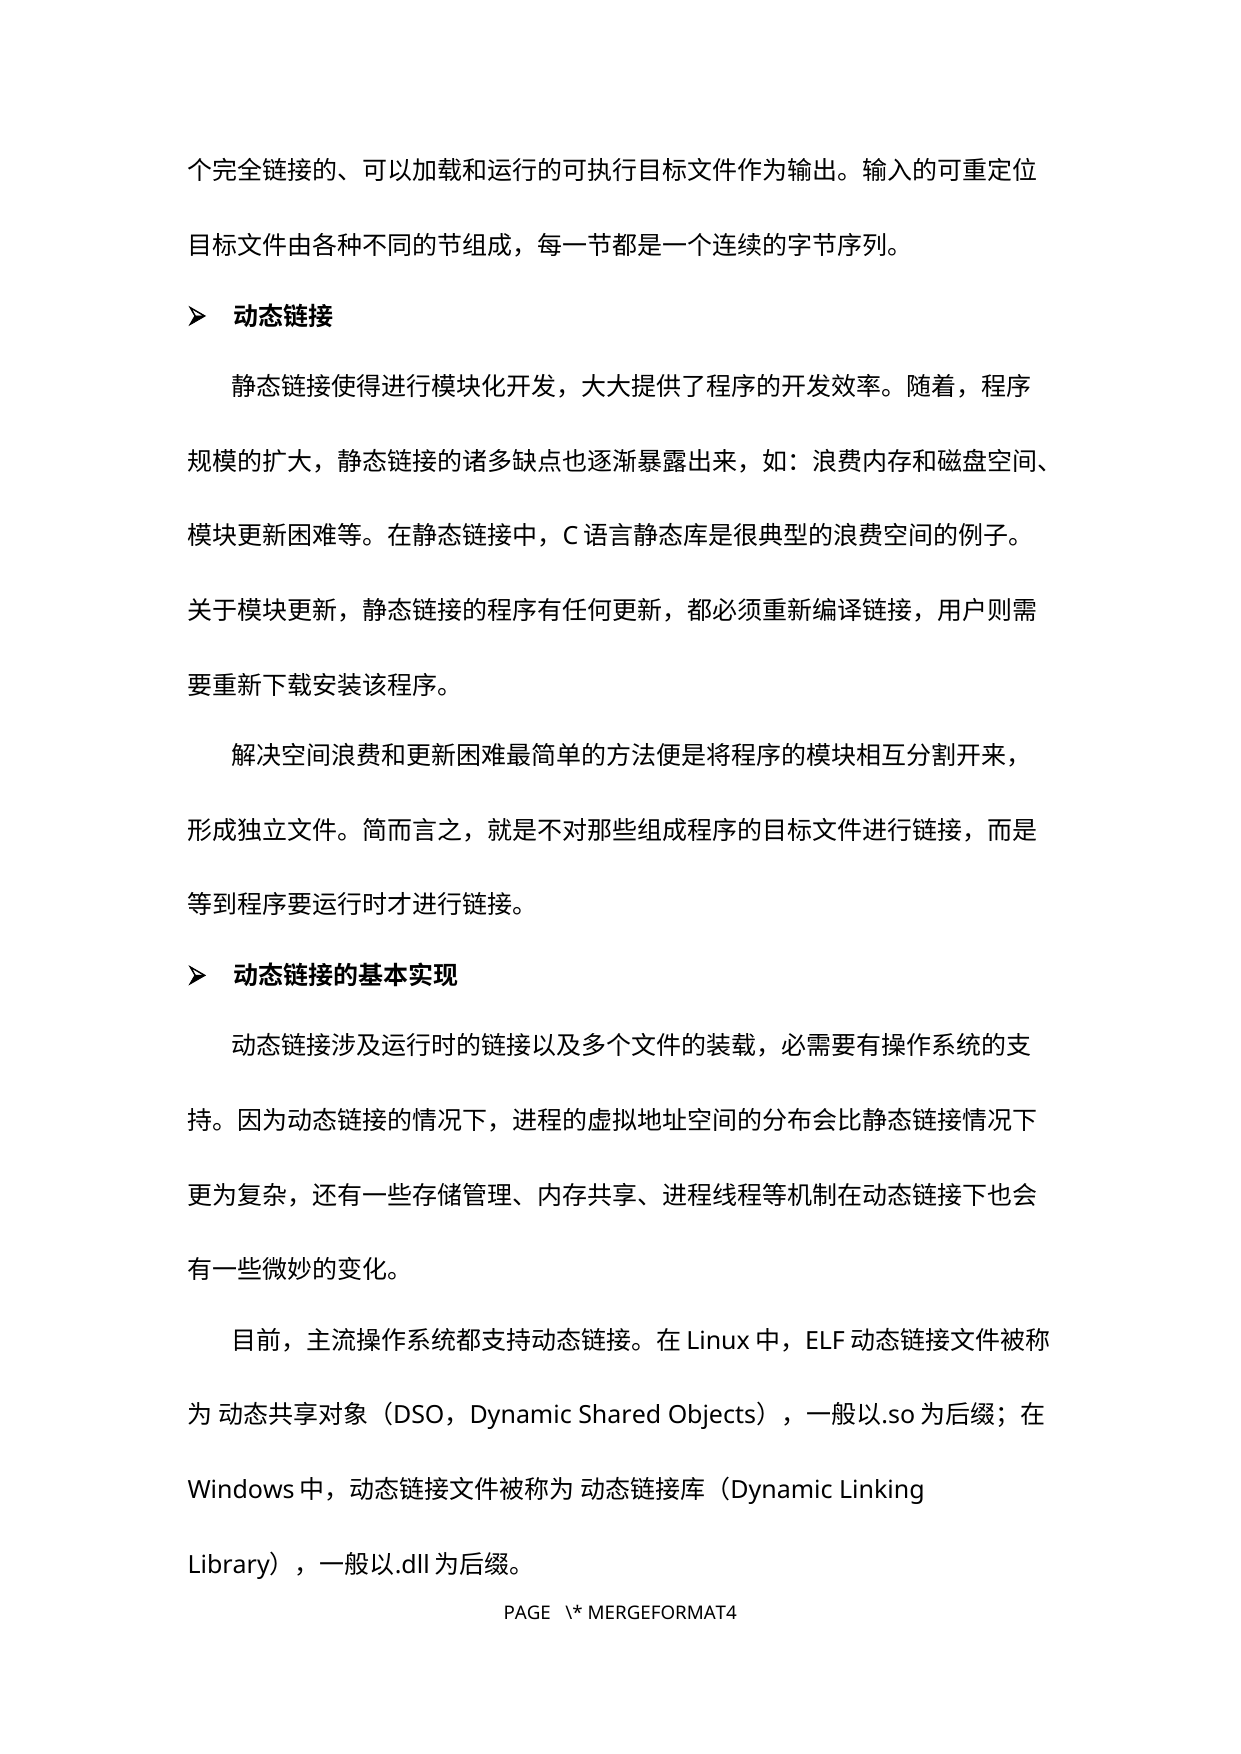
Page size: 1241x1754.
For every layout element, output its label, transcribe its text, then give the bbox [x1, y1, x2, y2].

text 动态链接涉及运行时的链接以及多个文件的装载，必需要有操作系统的支持。因为动态链接的情况下，进程的虚拟地址空间的分布会比静态链接情况下更为复杂，还有一些存储管理、内存共享、进程线程等机制在动态链接下也会有一些微妙的变化。 [187, 1011, 1053, 1300]
text 解决空间浪费和更新困难最简单的方法便是将程序的模块相互分割开来，形成独立文件。简而言之，就是不对那些组成程序的目标文件进行链接，而是等到程序要运行时才进行链接。 [187, 721, 1053, 936]
list 动态链接 [187, 282, 1053, 347]
text 静态链接使得进行模块化开发，大大提供了程序的开发效率。随着，程序规模的扩大，静态链接的诸多缺点也逐渐暴露出来，如：浪费内存和磁盘空间、模块更新困难等。在静态链接中，C语言静态库是很典型的浪费空间的例子。关于模块更新，静态链接的程序有任何更新，都必须重新编译链接，用户则需要重新下载安装该程序。 [187, 352, 1053, 716]
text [187, 136, 1053, 276]
text 目前，主流操作系统都支持动态链接。在Linux中，ELF动态链接文件被称为 动态共享对象（DSO，Dynamic Shared Objects），一般以.so为后缀；在Windows中，动态链接文件被称为 动态链接库（Dynamic Linking Library），一般以.dll为后缀。 [187, 1306, 1053, 1595]
list 动态链接的基本实现 [187, 941, 1053, 1006]
